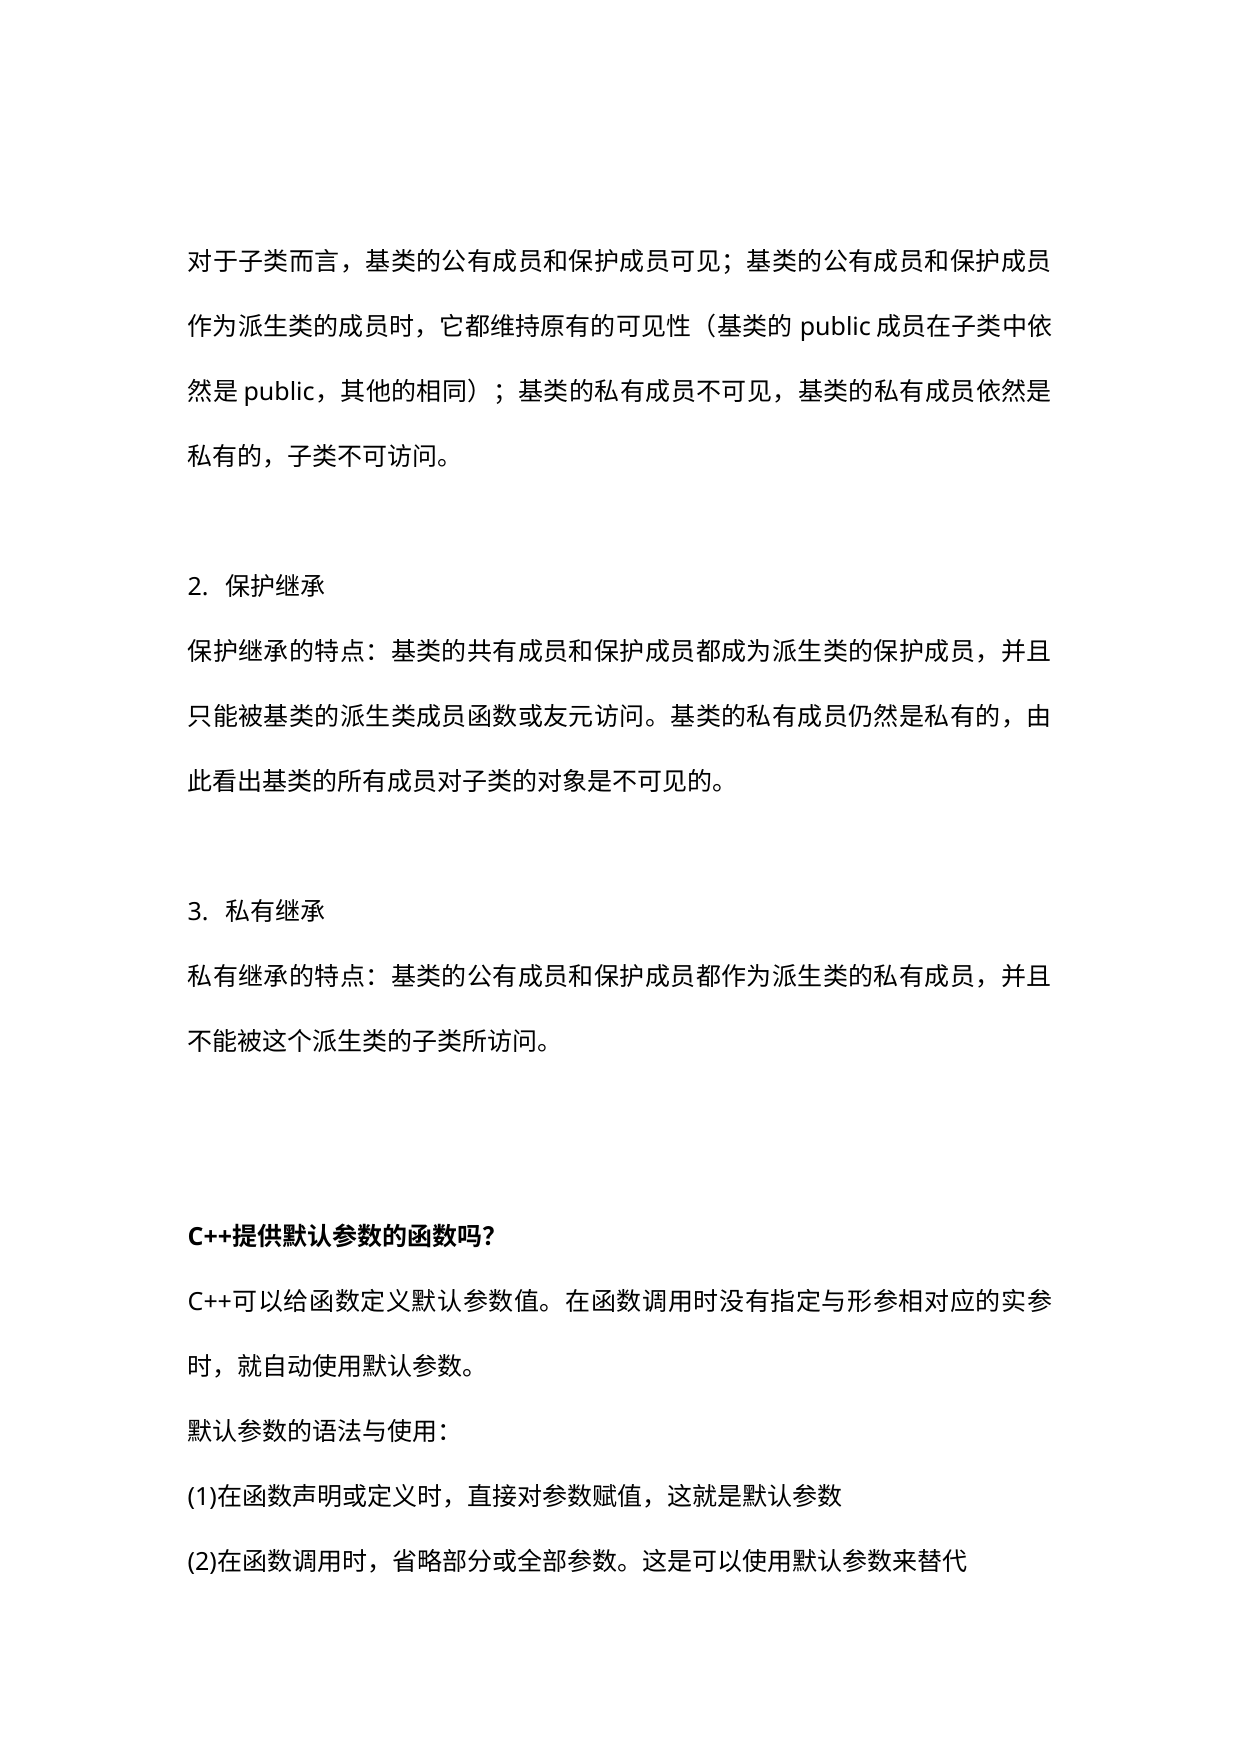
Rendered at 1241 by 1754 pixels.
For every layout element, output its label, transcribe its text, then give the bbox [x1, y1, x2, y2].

text (2)在函数调用时，省略部分或全部参数。这是可以使用默认参数来替代 [187, 1527, 1053, 1592]
text 默认参数的语法与使用： [187, 1397, 1053, 1462]
text (1)在函数声明或定义时，直接对参数赋值，这就是默认参数 [187, 1462, 1053, 1527]
text C++可以给函数定义默认参数值。在函数调用时没有指定与形参相对应的实参时，就自动使用默认参数。 [187, 1267, 1053, 1397]
text 对于子类而言，基类的公有成员和保护成员可见；基类的公有成员和保护成员作为派生类的成员时，它都维持原有的可见性（基类的public成员在子类中依然是public，其他的相同）；基类的私有成员不可见，基类的私有成员依然是私有的，子类不可访问。 [187, 227, 1053, 487]
text C++提供默认参数的函数吗？ [187, 1202, 1053, 1267]
list 保护继承 [187, 552, 1053, 617]
list 私有继承 [187, 877, 1053, 942]
text 私有继承的特点：基类的公有成员和保护成员都作为派生类的私有成员，并且不能被这个派生类的子类所访问。 [187, 942, 1053, 1072]
text 保护继承的特点：基类的共有成员和保护成员都成为派生类的保护成员，并且只能被基类的派生类成员函数或友元访问。基类的私有成员仍然是私有的，由此看出基类的所有成员对子类的对象是不可见的。 [187, 617, 1053, 812]
